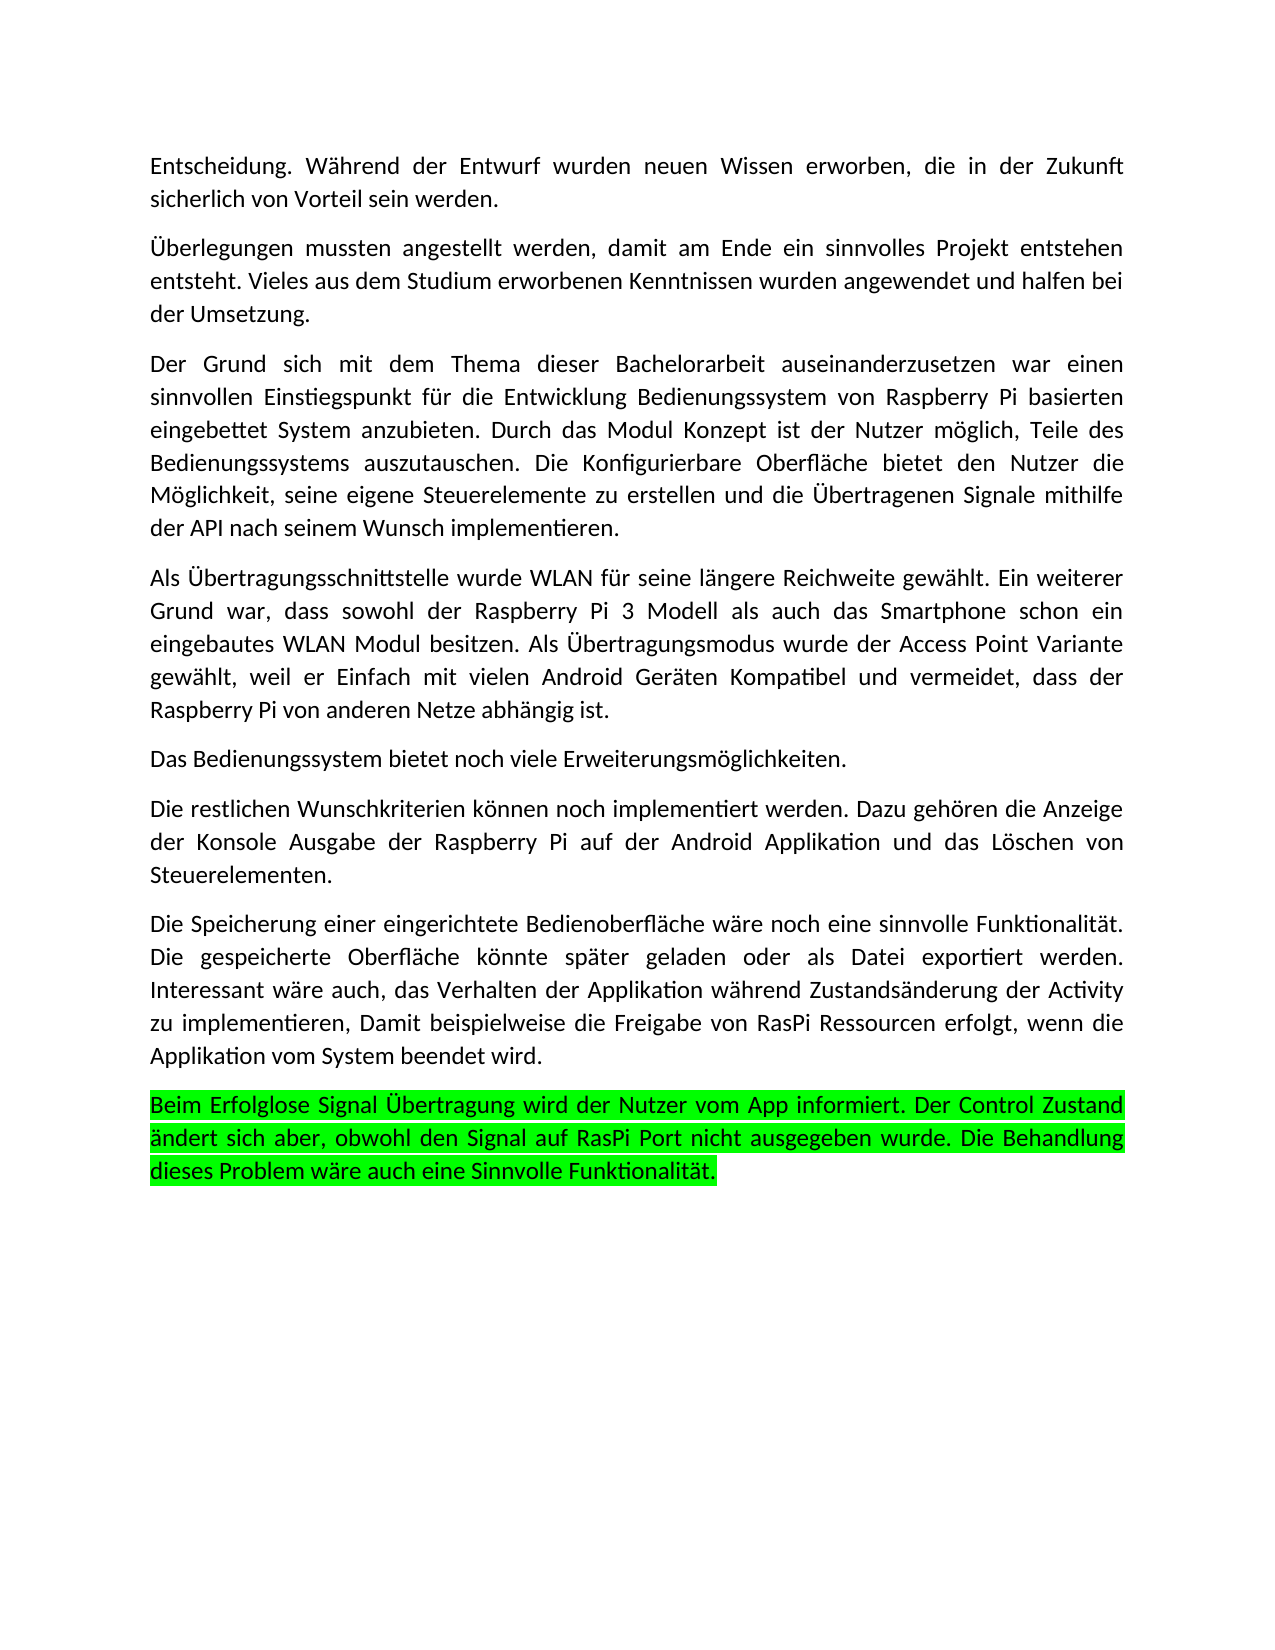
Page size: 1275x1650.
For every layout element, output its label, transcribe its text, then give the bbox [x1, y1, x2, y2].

text Überlegungen mussten angestellt werden, damit am Ende ein sinnvolles Projekt entstehen entsteht. Vieles aus dem Studium erworbenen Kenntnissen wurden angewendet und halfen bei der Umsetzung. [150, 232, 1125, 329]
text Als Übertragungsschnittstelle wurde WLAN für seine längere Reichweite gewählt. Ein weiterer Grund war, dass sowohl der Raspberry Pi 3 Modell als auch das Smartphone schon ein eingebautes WLAN Modul besitzen. Als Übertragungsmodus wurde der Access Point Variante gewählt, weil er Einfach mit vielen Android Geräten Kompatibel und vermeidet, dass der Raspberry Pi von anderen Netze abhängig ist. [150, 562, 1125, 724]
text Das Bedienungssystem bietet noch viele Erweiterungsmöglichkeiten. [150, 743, 1125, 774]
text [150, 150, 1125, 213]
text Die Speicherung einer eingerichtete Bedienoberfläche wäre noch eine sinnvolle Funktionalität. Die gespeicherte Oberfläche könnte später geladen oder als Datei exportiert werden. Interessant wäre auch, das Verhalten der Applikation während Zustandsänderung der Activity zu implementieren, Damit beispielweise die Freigabe von RasPi Ressourcen erfolgt, wenn die Applikation vom System beendet wird. [150, 908, 1125, 1071]
text Der Grund sich mit dem Thema dieser Bachelorarbeit auseinanderzusetzen war einen sinnvollen Einstiegspunkt für die Entwicklung Bedienungssystem von Raspberry Pi basierten eingebettet System anzubieten. Durch das Modul Konzept ist der Nutzer möglich, Teile des Bedienungssystems auszutauschen. Die Konfigurierbare Oberfläche bietet den Nutzer die Möglichkeit, seine eigene Steuerelemente zu erstellen und die Übertragenen Signale mithilfe der API nach seinem Wunsch implementieren. [150, 348, 1125, 543]
text Die restlichen Wunschkriterien können noch implementiert werden. Dazu gehören die Anzeige der Konsole Ausgabe der Raspberry Pi auf der Android Applikation und das Löschen von Steuerelementen. [150, 793, 1125, 889]
text Beim Erfolglose Signal Übertragung wird der Nutzer vom App informiert. Der Control Zustand ändert sich aber, obwohl den Signal auf RasPi Port nicht ausgegeben wurde. Die Behandlung dieses Problem wäre auch eine Sinnvolle Funktionalität. [150, 1153, 1125, 1186]
